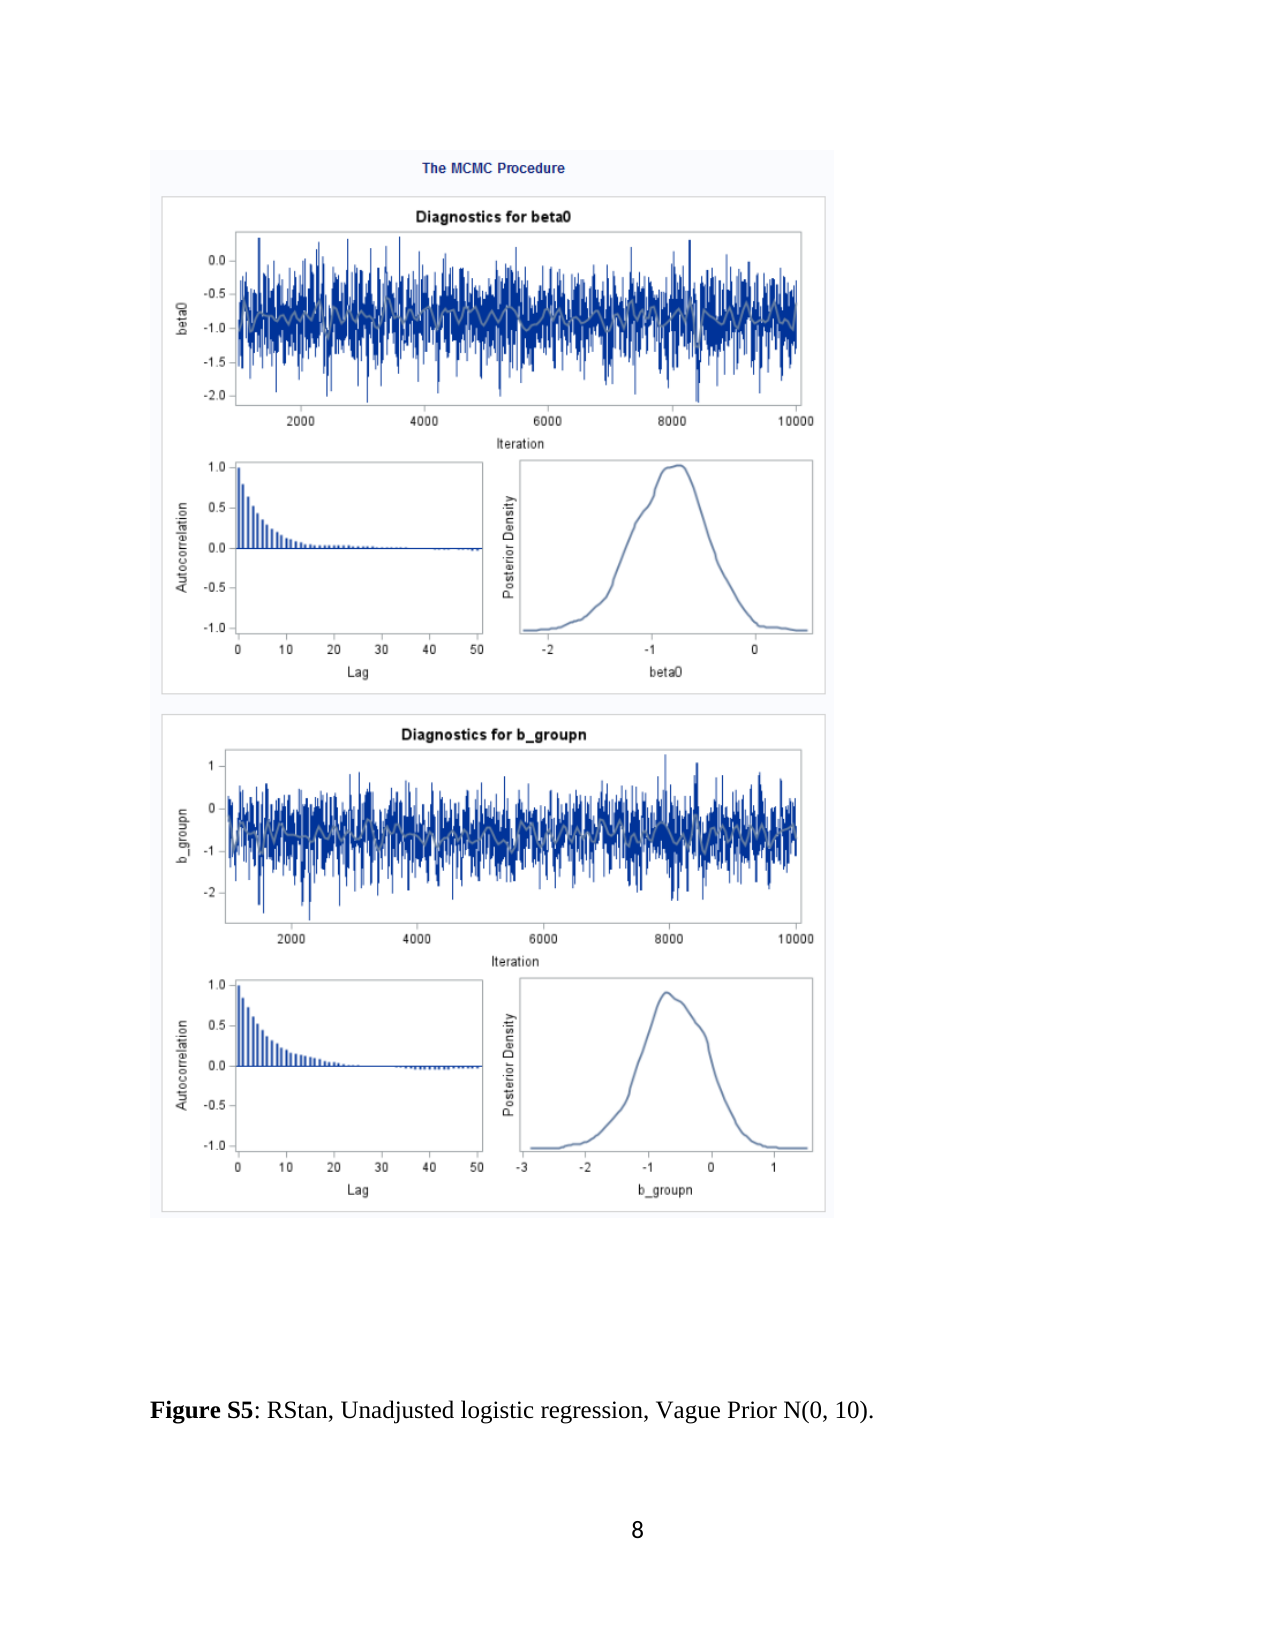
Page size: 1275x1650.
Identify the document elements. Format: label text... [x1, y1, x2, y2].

text Figure S5: RStan, Unadjusted logistic regression, Vague Prior N(0, 10). [150, 1395, 1125, 1424]
picture [150, 150, 834, 1218]
